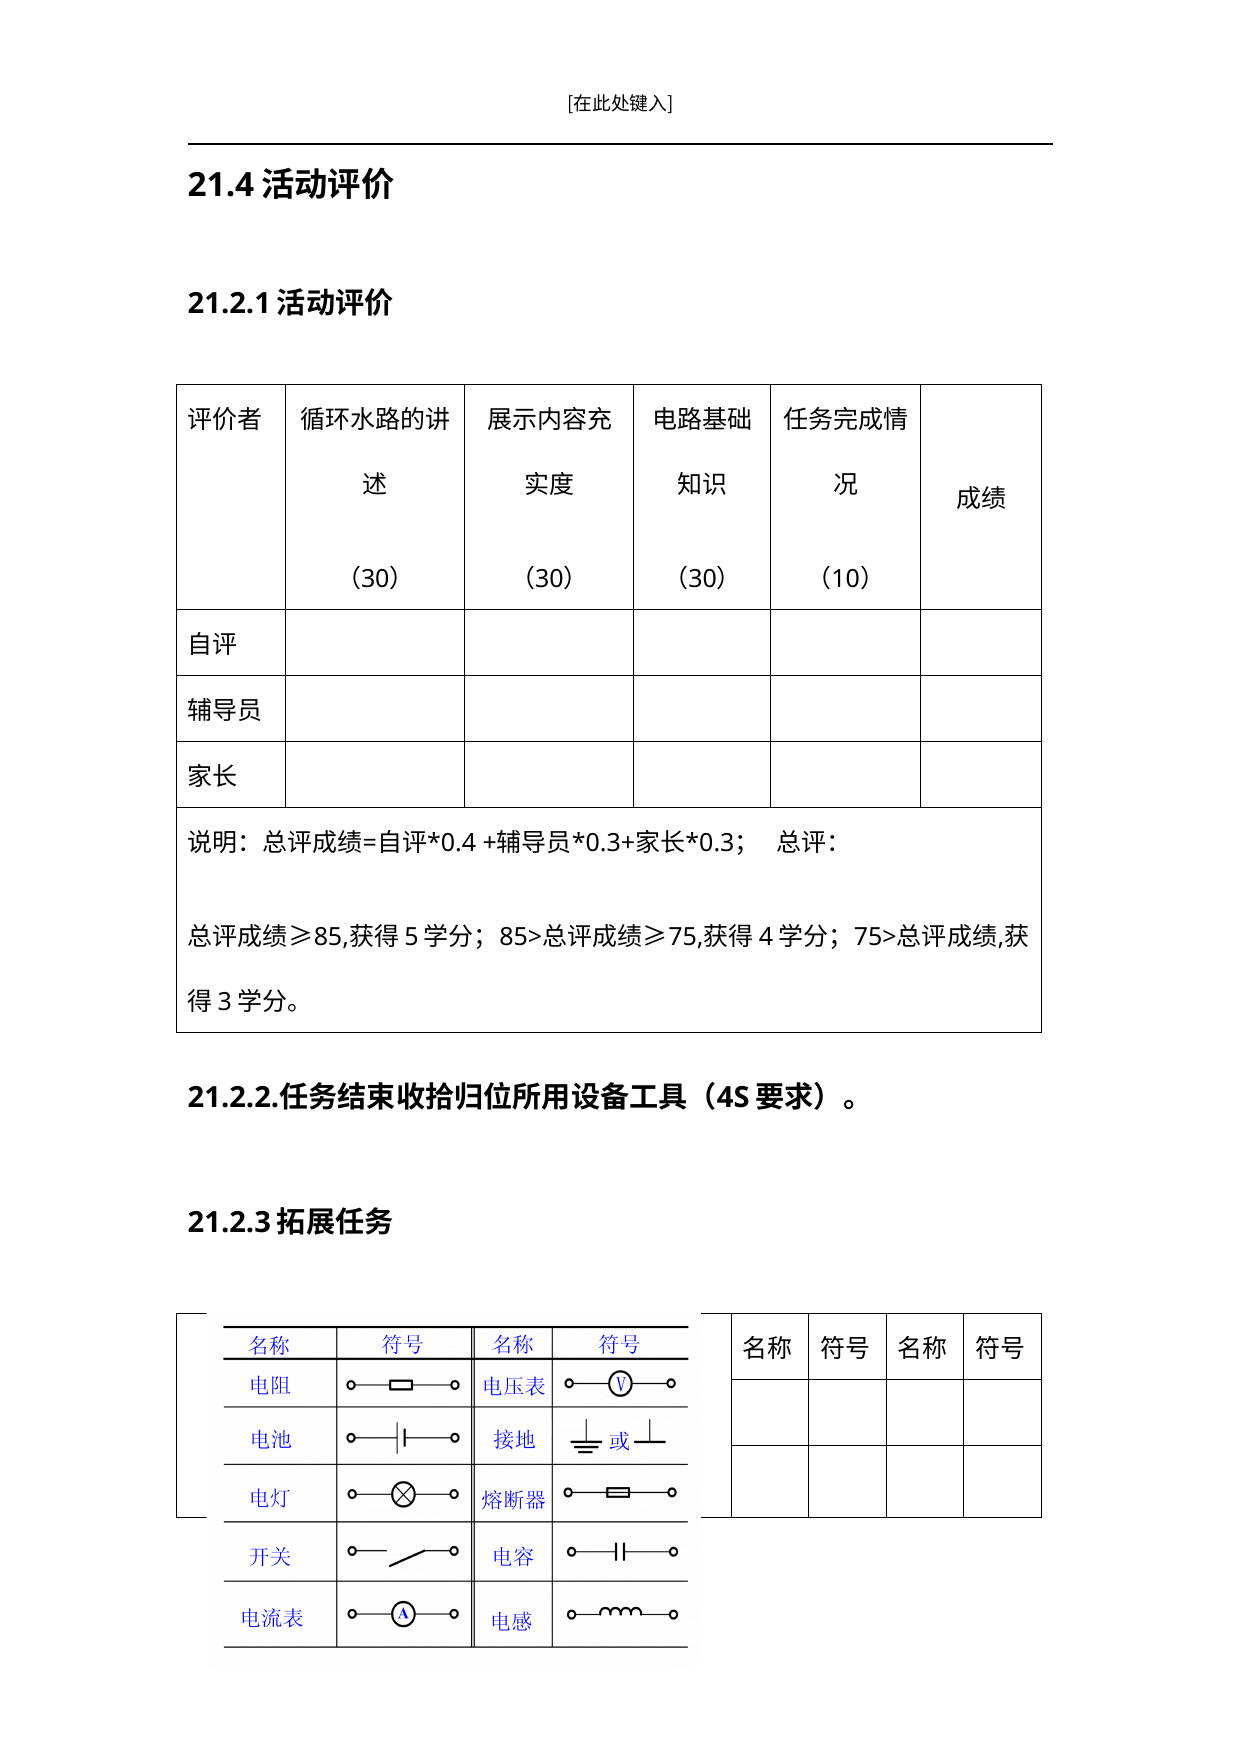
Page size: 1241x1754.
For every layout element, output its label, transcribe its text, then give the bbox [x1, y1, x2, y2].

table_header 符号 [964, 1314, 1041, 1379]
table_cell [286, 610, 464, 675]
table_header 评价者 [177, 385, 285, 609]
table_header 名称 [887, 1314, 963, 1379]
table_header 符号 [809, 1314, 886, 1379]
text 21.2.3拓展任务 [187, 1187, 1053, 1252]
table_cell [921, 610, 1041, 675]
picture [206, 1312, 701, 1667]
table_cell [921, 742, 1041, 807]
table_cell [887, 1446, 963, 1517]
table_cell [809, 1446, 886, 1517]
table_cell [771, 676, 920, 741]
table_cell 自评 [177, 610, 285, 675]
table_cell [634, 610, 770, 675]
table_header 任务完成情况 （10） [771, 385, 920, 609]
table_cell [286, 742, 464, 807]
table_cell [921, 676, 1041, 741]
table_cell [964, 1446, 1041, 1517]
table_cell [732, 1380, 808, 1445]
table_cell [887, 1380, 963, 1445]
table_cell [732, 1446, 808, 1517]
table_header [177, 1314, 206, 1517]
text 21.2.2.任务结束收拾归位所用设备工具（4S要求）。 [187, 1062, 1053, 1127]
table_cell [634, 742, 770, 807]
table_header 电路基础知识 （30） [634, 385, 770, 609]
table_cell [465, 676, 633, 741]
table_cell [771, 742, 920, 807]
table_cell 说明：总评成绩=自评*0.4 +辅导员*0.3+家长*0.3； 总评： 总评成绩≥85,获得5学分；85>总评成绩≥75,获得4学分；75>总评成绩,获得3学分。 [177, 808, 1041, 1032]
table_header 循环水路的讲述 （30） [286, 385, 464, 609]
table_cell [465, 610, 633, 675]
table_cell [634, 676, 770, 741]
table_cell [286, 676, 464, 741]
table_cell [964, 1380, 1041, 1445]
table_cell [771, 610, 920, 675]
table_header 展示内容充实度 （30） [465, 385, 633, 609]
table_header 名称 [732, 1314, 808, 1379]
table_cell [465, 742, 633, 807]
table_header 成绩 [921, 385, 1041, 609]
text 21.4活动评价 [187, 150, 1053, 215]
table_cell 辅导员 [177, 676, 285, 741]
table_cell 家长 [177, 742, 285, 807]
text 21.2.1活动评价 [187, 268, 1053, 333]
table_header [701, 1314, 731, 1517]
table_cell [809, 1380, 886, 1445]
